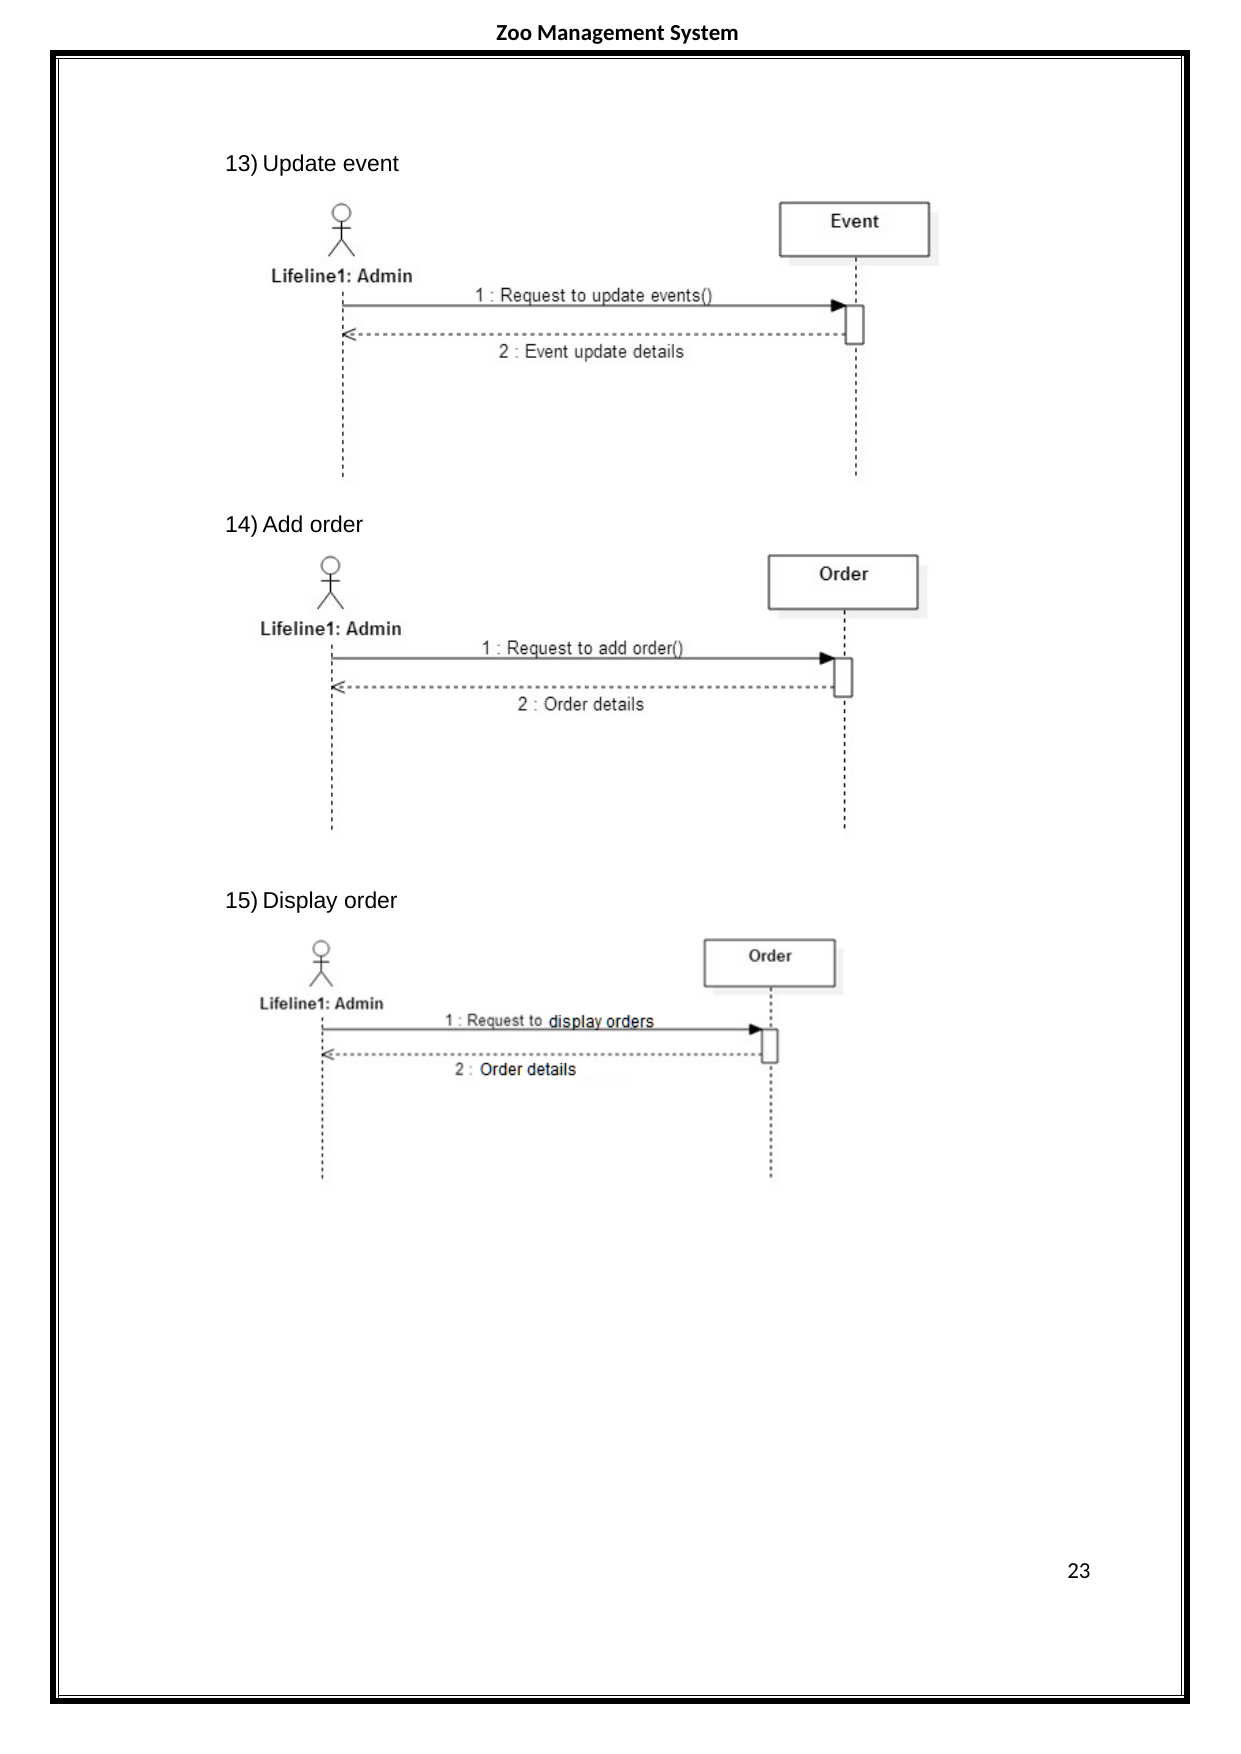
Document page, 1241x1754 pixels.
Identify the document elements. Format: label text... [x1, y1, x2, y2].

list Add order [225, 511, 1090, 537]
picture [225, 929, 886, 1230]
list Update event [225, 150, 1090, 176]
picture [225, 192, 951, 495]
picture [225, 553, 945, 871]
list Display order [225, 887, 1090, 913]
